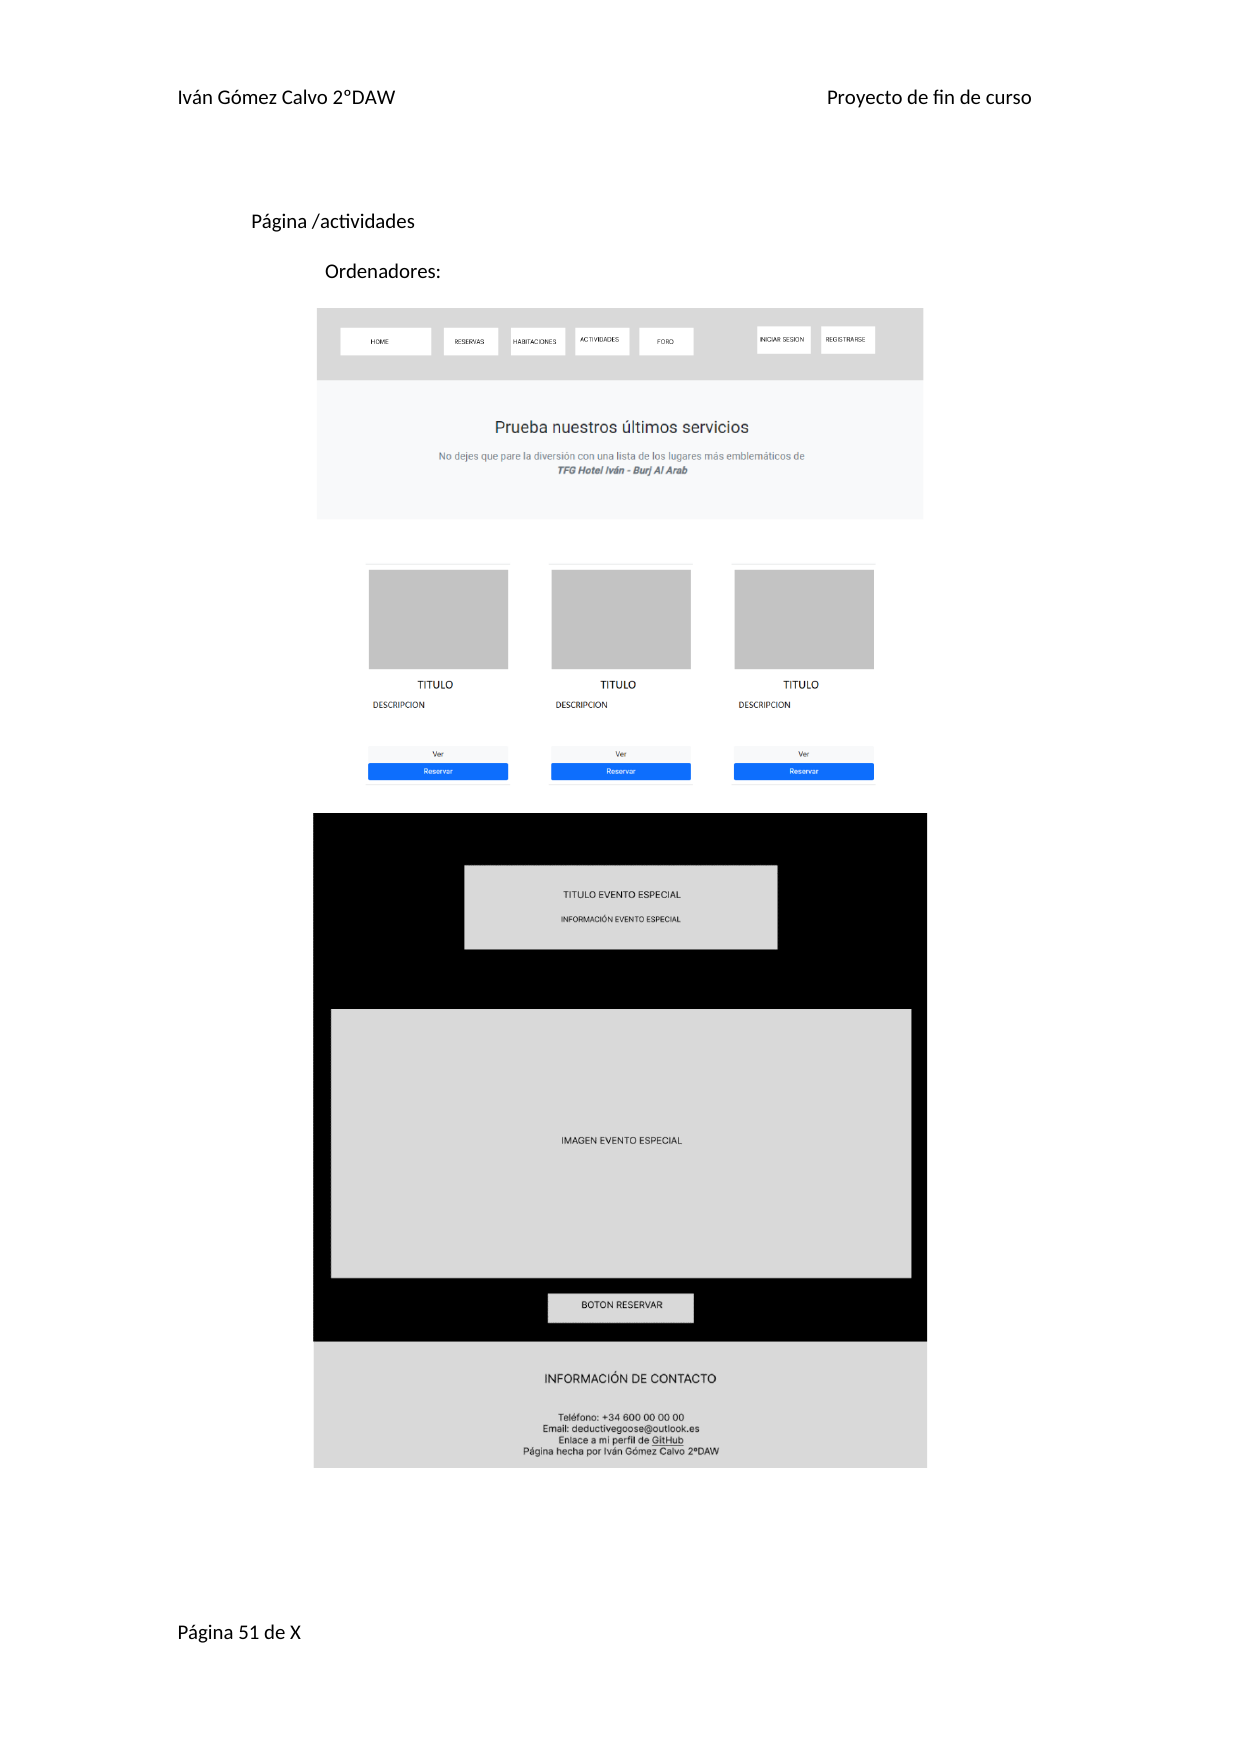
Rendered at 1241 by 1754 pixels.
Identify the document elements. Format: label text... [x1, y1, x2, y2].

text Página /actividades [177, 208, 1063, 233]
picture [316, 308, 924, 810]
text Ordenadores: [177, 258, 1063, 283]
picture [313, 813, 928, 1468]
